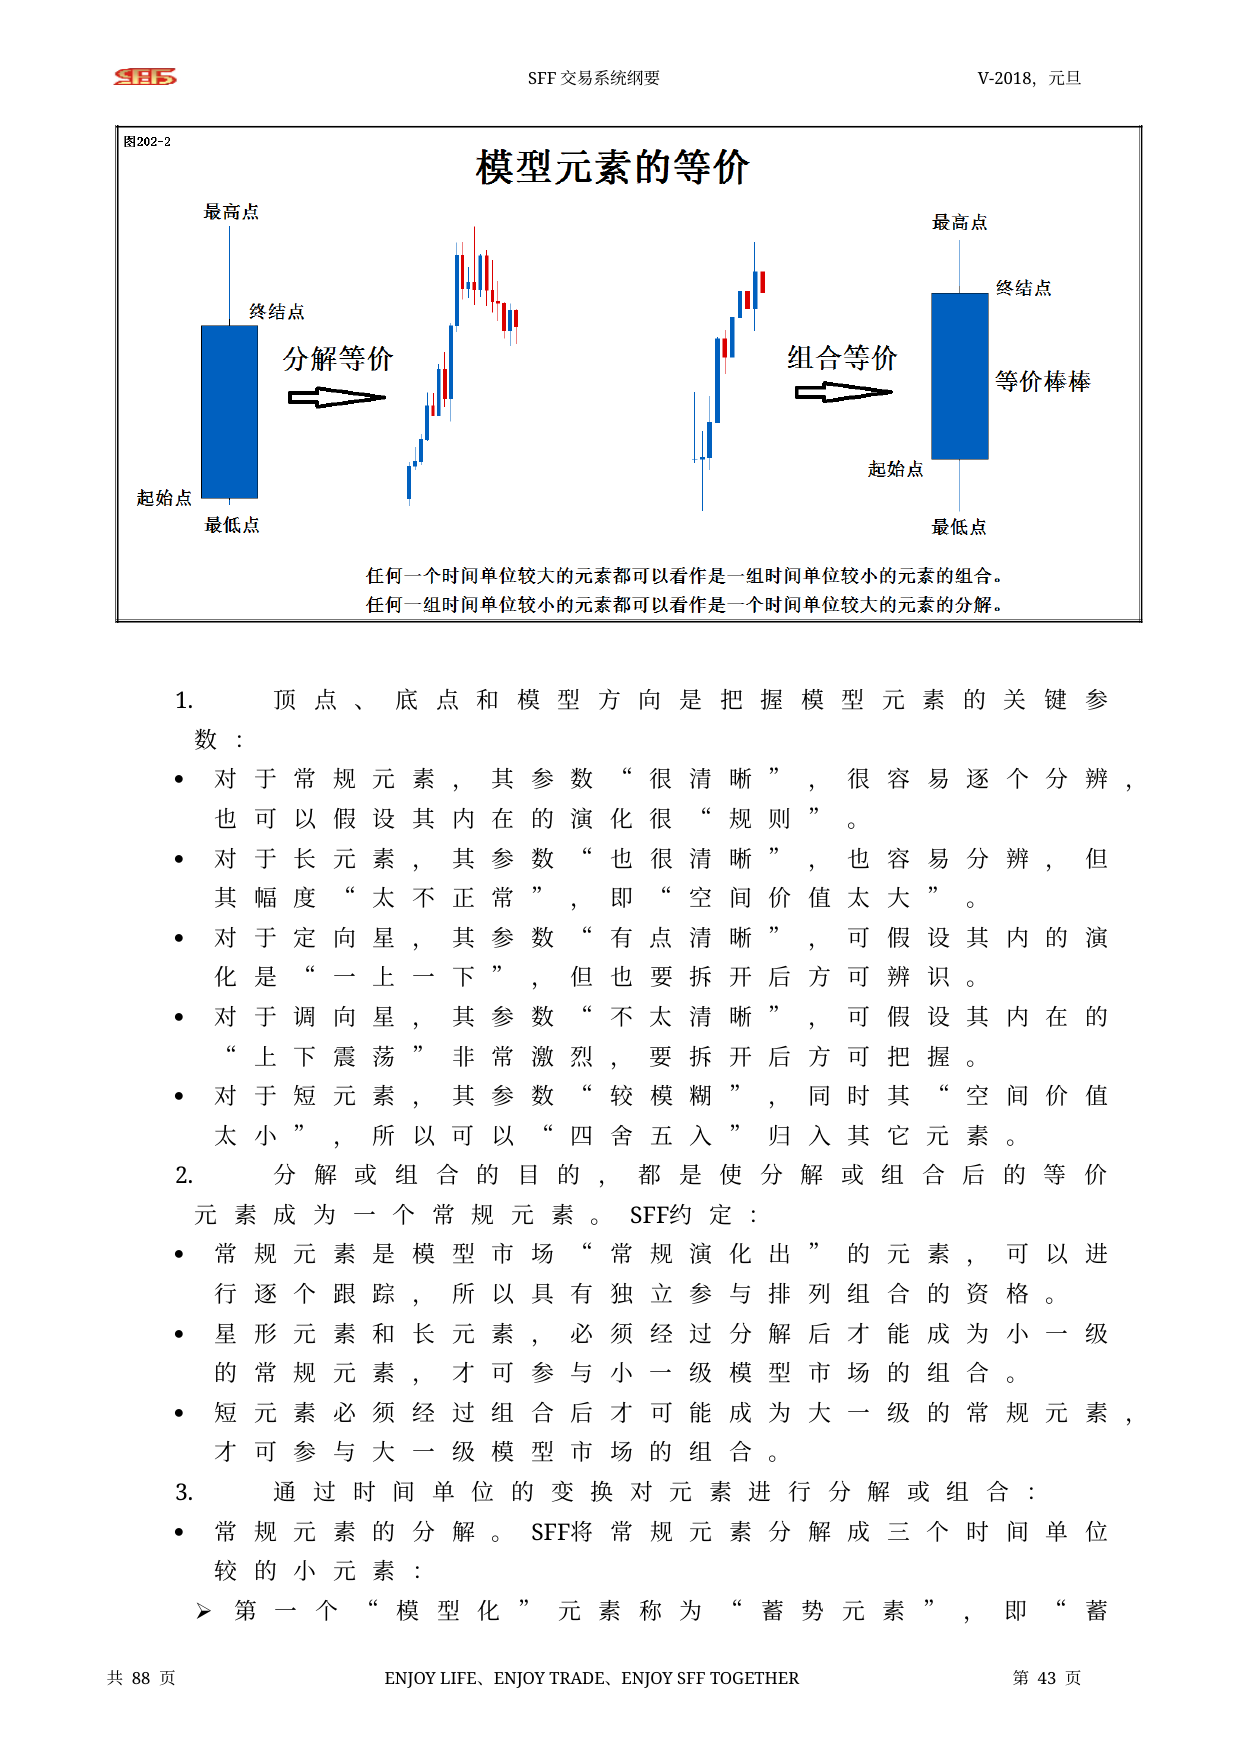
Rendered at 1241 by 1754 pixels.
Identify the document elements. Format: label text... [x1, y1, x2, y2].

list 对于定向星，其参数“有点清晰”，可假设其内的演化是“一上一下”，但也要拆开后方可辨识。 [174, 917, 1125, 996]
picture [115, 125, 1143, 623]
list 短元素必须经过组合后才可能成为大一级的常规元素，才可参与大一级模型市场的组合。 [174, 1392, 1125, 1471]
list 常规元素是模型市场“常规演化出”的元素，可以进行逐个跟踪，所以具有独立参与排列组合的资格。 [174, 1233, 1125, 1312]
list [189, 1589, 1125, 1629]
list 对于短元素，其参数“较模糊”，同时其“空间价值太小”，所以可以“四舍五入”归入其它元素。 [174, 1075, 1125, 1154]
list 分解或组合的目的，都是使分解或组合后的等价元素成为一个常规元素。SFF约定： [160, 1154, 1125, 1233]
picture [106, 68, 188, 85]
list 星形元素和长元素，必须经过分解后才能成为小一级的常规元素，才可参与小一级模型市场的组合。 [174, 1312, 1125, 1392]
list 通过时间单位的变换对元素进行分解或组合： [160, 1471, 1125, 1510]
list 顶点、底点和模型方向是把握模型元素的关键参数： [160, 679, 1125, 758]
list 对于长元素，其参数“也很清晰”，也容易分辨，但其幅度“太不正常”，即“空间价值太大”。 [174, 837, 1125, 917]
list 常规元素的分解。SFF将常规元素分解成三个时间单位较的小元素： [174, 1510, 1125, 1589]
list 对于常规元素，其参数“很清晰”，很容易逐个分辨，也可以假设其内在的演化很“规则”。 [174, 758, 1125, 837]
list 对于调向星，其参数“不太清晰”，可假设其内在的“上下震荡”非常激烈，要拆开后方可把握。 [174, 996, 1125, 1075]
